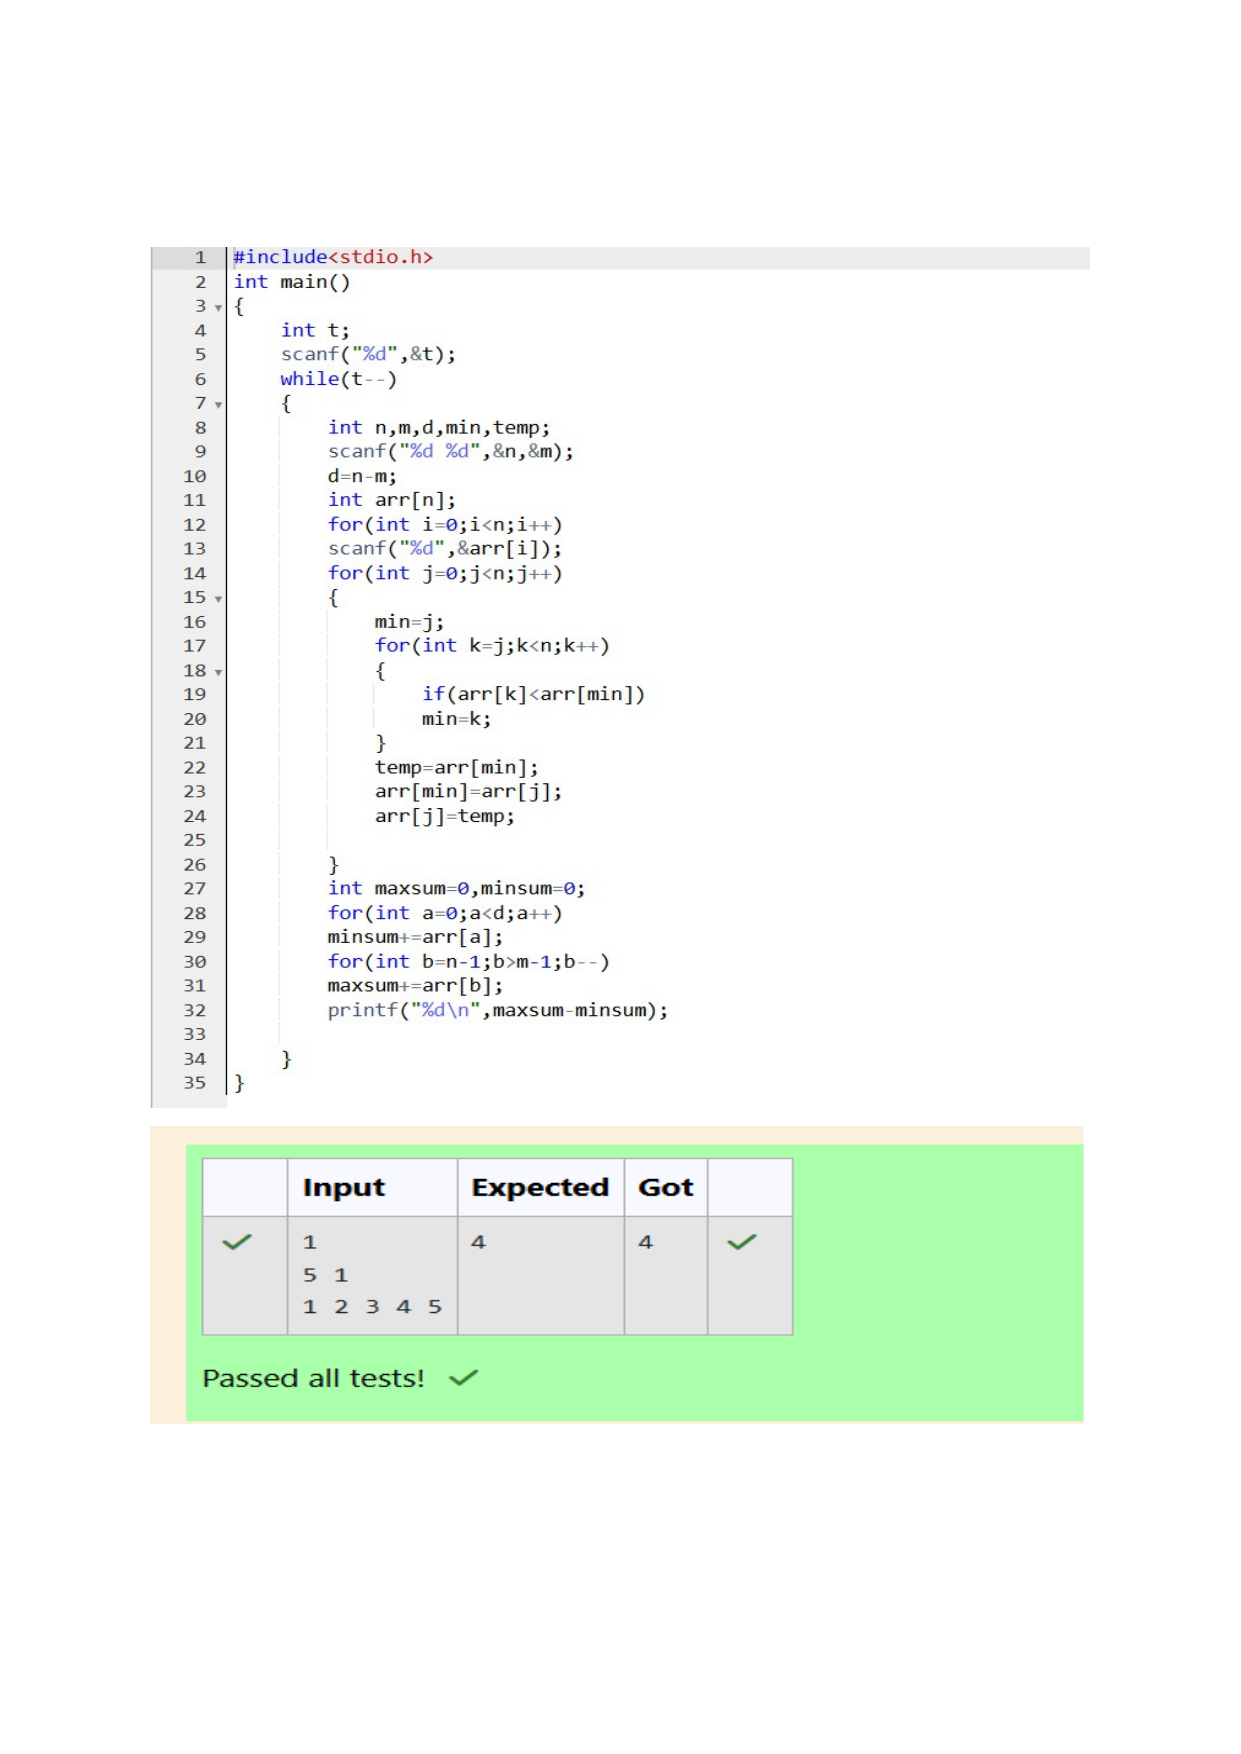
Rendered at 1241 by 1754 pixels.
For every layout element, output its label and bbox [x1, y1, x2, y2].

picture [150, 1126, 1084, 1424]
picture [150, 247, 1091, 1108]
